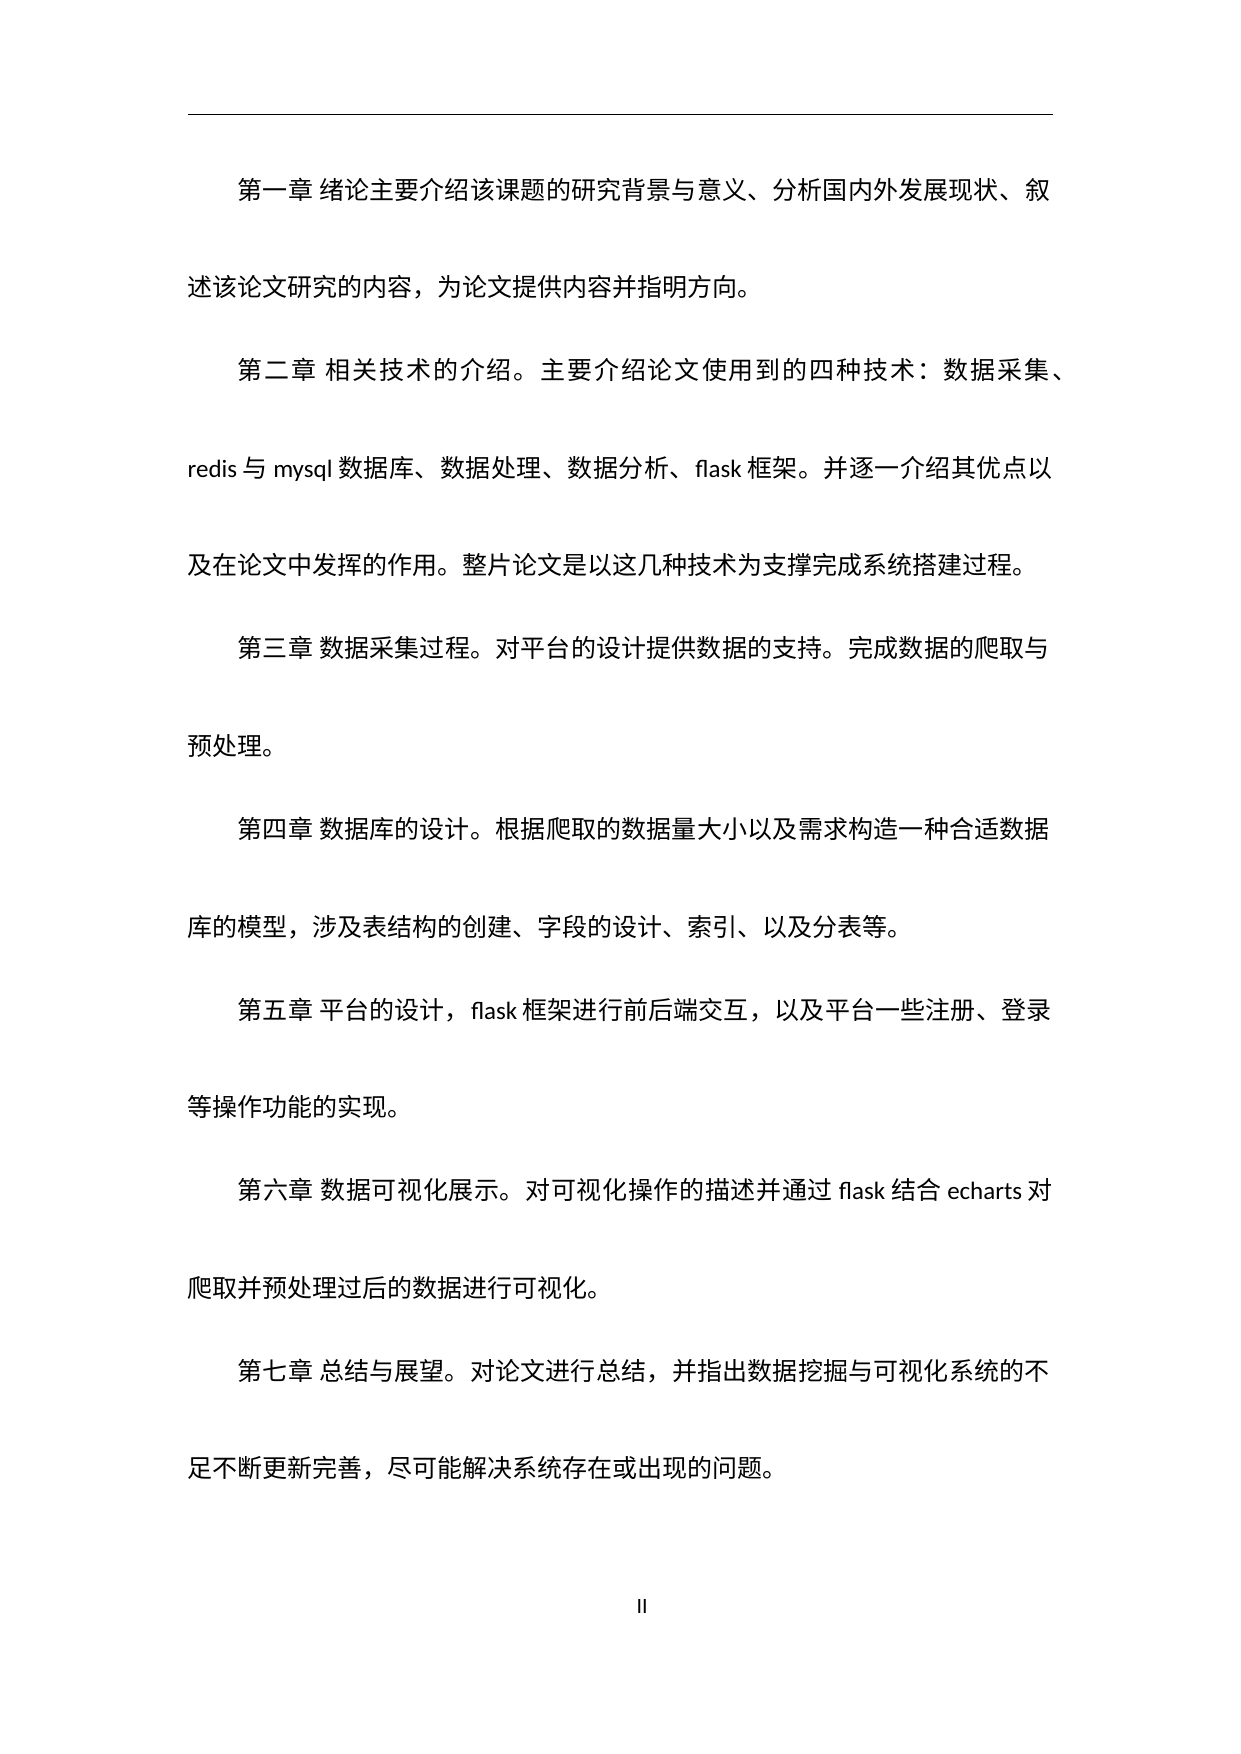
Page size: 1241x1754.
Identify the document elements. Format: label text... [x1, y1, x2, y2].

text 第二章 相关技术的介绍。主要介绍论文使用到的四种技术：数据采集、redis与mysql数据库、数据处理、数据分析、flask框架。并逐一介绍其优点以及在论文中发挥的作用。整片论文是以这几种技术为支撑完成系统搭建过程。 [187, 336, 1053, 596]
text 第一章 绪论主要介绍该课题的研究背景与意义、分析国内外发展现状、叙述该论文研究的内容，为论文提供内容并指明方向。 [187, 156, 1053, 318]
text 第七章 总结与展望。对论文进行总结，并指出数据挖掘与可视化系统的不足不断更新完善，尽可能解决系统存在或出现的问题。 [187, 1337, 1053, 1499]
text 第六章 数据可视化展示。对可视化操作的描述并通过flask结合echarts对爬取并预处理过后的数据进行可视化。 [187, 1156, 1053, 1319]
text 第三章 数据采集过程。对平台的设计提供数据的支持。完成数据的爬取与预处理。 [187, 614, 1053, 777]
text 第五章 平台的设计，flask框架进行前后端交互，以及平台一些注册、登录等操作功能的实现。 [187, 976, 1053, 1138]
text 第四章 数据库的设计。根据爬取的数据量大小以及需求构造一种合适数据库的模型，涉及表结构的创建、字段的设计、索引、以及分表等。 [187, 795, 1053, 958]
